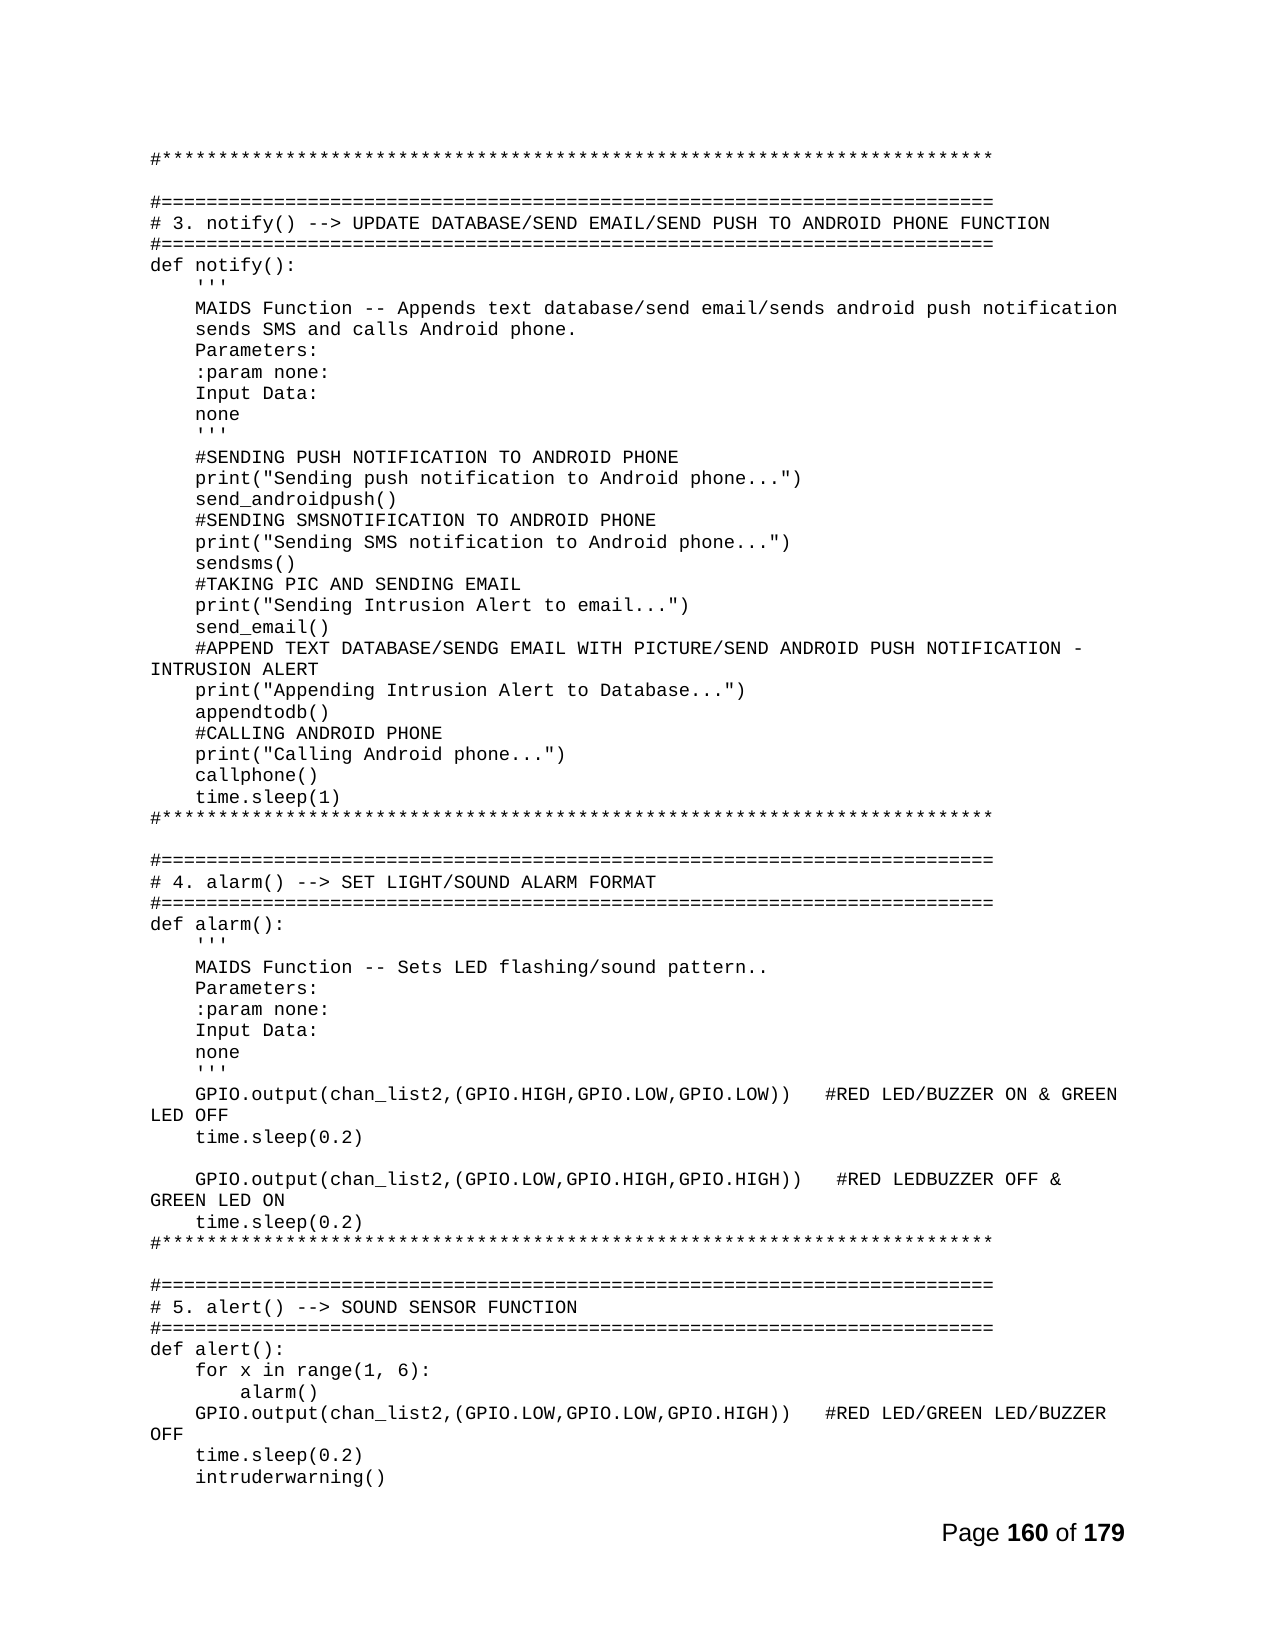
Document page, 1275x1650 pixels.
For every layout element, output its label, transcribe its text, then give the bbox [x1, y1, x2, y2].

text #SENDING PUSH NOTIFICATION TO ANDROID PHONE [150, 447, 1125, 469]
text time.sleep(1) [150, 787, 1125, 809]
text intruderwarning() [150, 1467, 1125, 1489]
text #APPEND TEXT DATABASE/SENDG EMAIL WITH PICTURE/SEND ANDROID PUSH NOTIFICATION - INTRUSION ALERT [150, 639, 1125, 681]
text #========================================================================== [150, 1319, 1125, 1340]
text #CALLING ANDROID PHONE [150, 724, 1125, 745]
text def alarm(): [150, 915, 1125, 936]
text time.sleep(0.2) [150, 1212, 1125, 1234]
text :param none: [150, 1000, 1125, 1021]
text none [150, 1042, 1125, 1064]
text GPIO.output(chan_list2,(GPIO.HIGH,GPIO.LOW,GPIO.LOW)) #RED LED/BUZZER ON & GREEN LED OFF [150, 1085, 1125, 1127]
text :param none: [150, 362, 1125, 384]
text print("Sending push notification to Android phone...") [150, 469, 1125, 490]
text MAIDS Function -- Sets LED flashing/sound pattern.. [150, 957, 1125, 979]
text sends SMS and calls Android phone. [150, 320, 1125, 341]
text # 3. notify() --> UPDATE DATABASE/SEND EMAIL/SEND PUSH TO ANDROID PHONE FUNCTION [150, 214, 1125, 235]
text send_androidpush() [150, 490, 1125, 511]
text ''' [150, 277, 1125, 299]
text #========================================================================== [150, 192, 1125, 214]
text #========================================================================== [150, 1276, 1125, 1297]
text print("Sending SMS notification to Android phone...") [150, 532, 1125, 554]
text time.sleep(0.2) [150, 1127, 1125, 1149]
text alarm() [150, 1382, 1125, 1404]
text #========================================================================== [150, 894, 1125, 915]
text appendtodb() [150, 702, 1125, 724]
text #========================================================================== [150, 851, 1125, 872]
text def alert(): [150, 1340, 1125, 1361]
text # 5. alert() --> SOUND SENSOR FUNCTION [150, 1297, 1125, 1319]
text #SENDING SMSNOTIFICATION TO ANDROID PHONE [150, 511, 1125, 532]
text MAIDS Function -- Appends text database/send email/sends android push notification [150, 299, 1125, 320]
text #************************************************************************** [150, 1234, 1125, 1255]
text ''' [150, 426, 1125, 447]
text print("Appending Intrusion Alert to Database...") [150, 681, 1125, 702]
text ''' [150, 936, 1125, 957]
text print("Sending Intrusion Alert to email...") [150, 596, 1125, 617]
text print("Calling Android phone...") [150, 745, 1125, 766]
text Parameters: [150, 341, 1125, 362]
text #************************************************************************** [150, 809, 1125, 830]
text Input Data: [150, 1021, 1125, 1042]
text Input Data: [150, 384, 1125, 405]
text time.sleep(0.2) [150, 1446, 1125, 1467]
text ''' [150, 1064, 1125, 1085]
text none [150, 405, 1125, 426]
text Parameters: [150, 979, 1125, 1000]
text for x in range(1, 6): [150, 1361, 1125, 1382]
text # 4. alarm() --> SET LIGHT/SOUND ALARM FORMAT [150, 872, 1125, 894]
text def notify(): [150, 256, 1125, 277]
text GPIO.output(chan_list2,(GPIO.LOW,GPIO.HIGH,GPIO.HIGH)) #RED LEDBUZZER OFF & GREEN LED ON [150, 1170, 1125, 1212]
text #TAKING PIC AND SENDING EMAIL [150, 575, 1125, 596]
text #************************************************************************** [150, 150, 1125, 171]
text sendsms() [150, 554, 1125, 575]
text callphone() [150, 766, 1125, 787]
text GPIO.output(chan_list2,(GPIO.LOW,GPIO.LOW,GPIO.HIGH)) #RED LED/GREEN LED/BUZZER OFF [150, 1404, 1125, 1446]
text #========================================================================== [150, 235, 1125, 256]
text send_email() [150, 617, 1125, 639]
